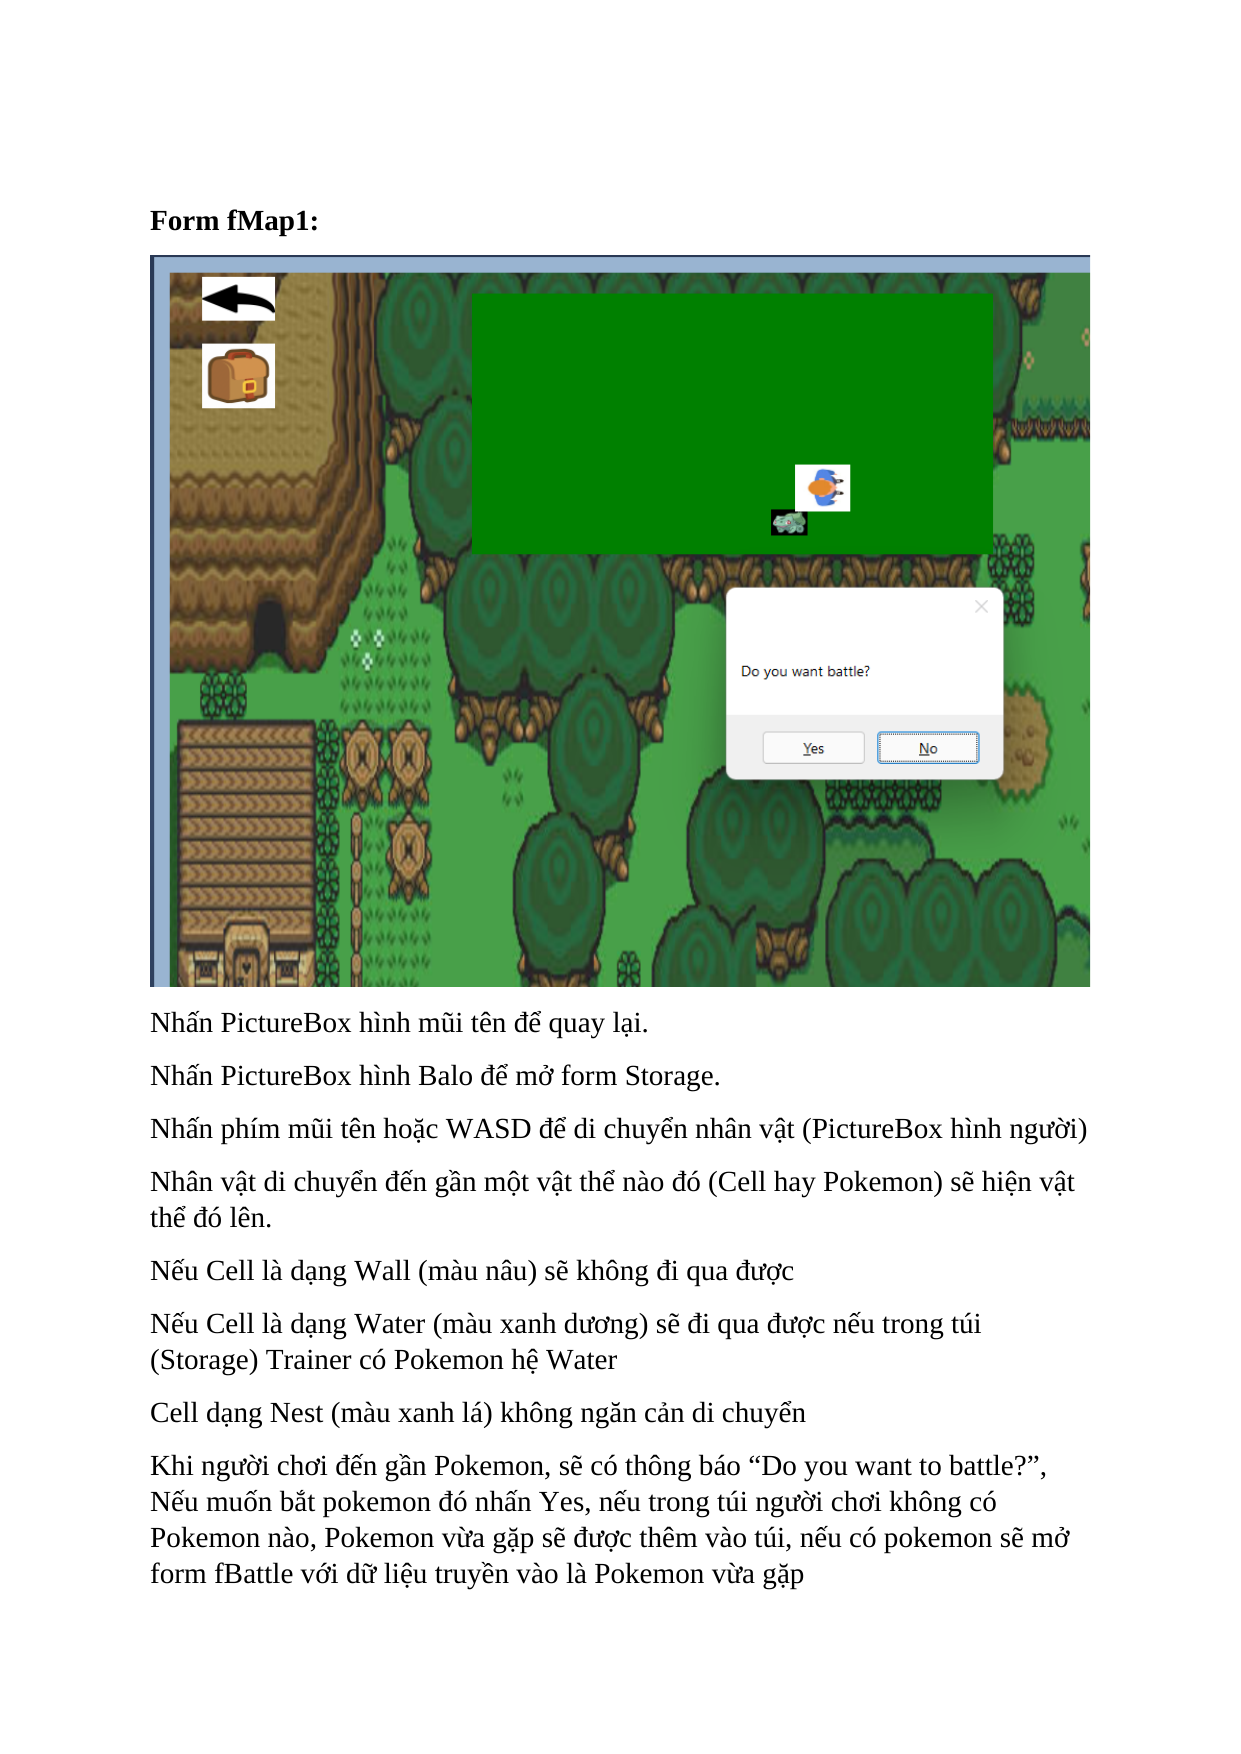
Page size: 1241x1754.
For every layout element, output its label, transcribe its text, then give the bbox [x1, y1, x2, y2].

text Form fMap1: [150, 203, 1090, 236]
text Khi người chơi đến gần Pokemon, sẽ có thông báo “Do you want to battle?”, Nếu muốn bắt pokemon đó nhấn Yes, nếu trong túi người chơi không có Pokemon nào, Pokemon vừa gặp sẽ được thêm vào túi, nếu có pokemon sẽ mở form fBattle với dữ liệu truyền vào là Pokemon vừa gặp [150, 1448, 1090, 1589]
text Nếu Cell là dạng Water (màu xanh dương) sẽ đi qua được nếu trong túi (Storage) Trainer có Pokemon hệ Water [150, 1306, 1090, 1376]
text Cell dạng Nest (màu xanh lá) không ngăn cản di chuyển [150, 1395, 1090, 1428]
text Nhấn phím mũi tên hoặc WASD để di chuyển nhân vật (PictureBox hình người) [150, 1111, 1090, 1145]
picture [150, 255, 1091, 987]
text Nhấn PictureBox hình mũi tên để quay lại. [150, 1006, 1090, 1039]
text Nhân vật di chuyển đến gần một vật thể nào đó (Cell hay Pokemon) sẽ hiện vật thể đó lên. [150, 1164, 1090, 1234]
text Nhấn PictureBox hình Balo để mở form Storage. [150, 1058, 1090, 1092]
text Nếu Cell là dạng Wall (màu nâu) sẽ không đi qua được [150, 1253, 1090, 1287]
